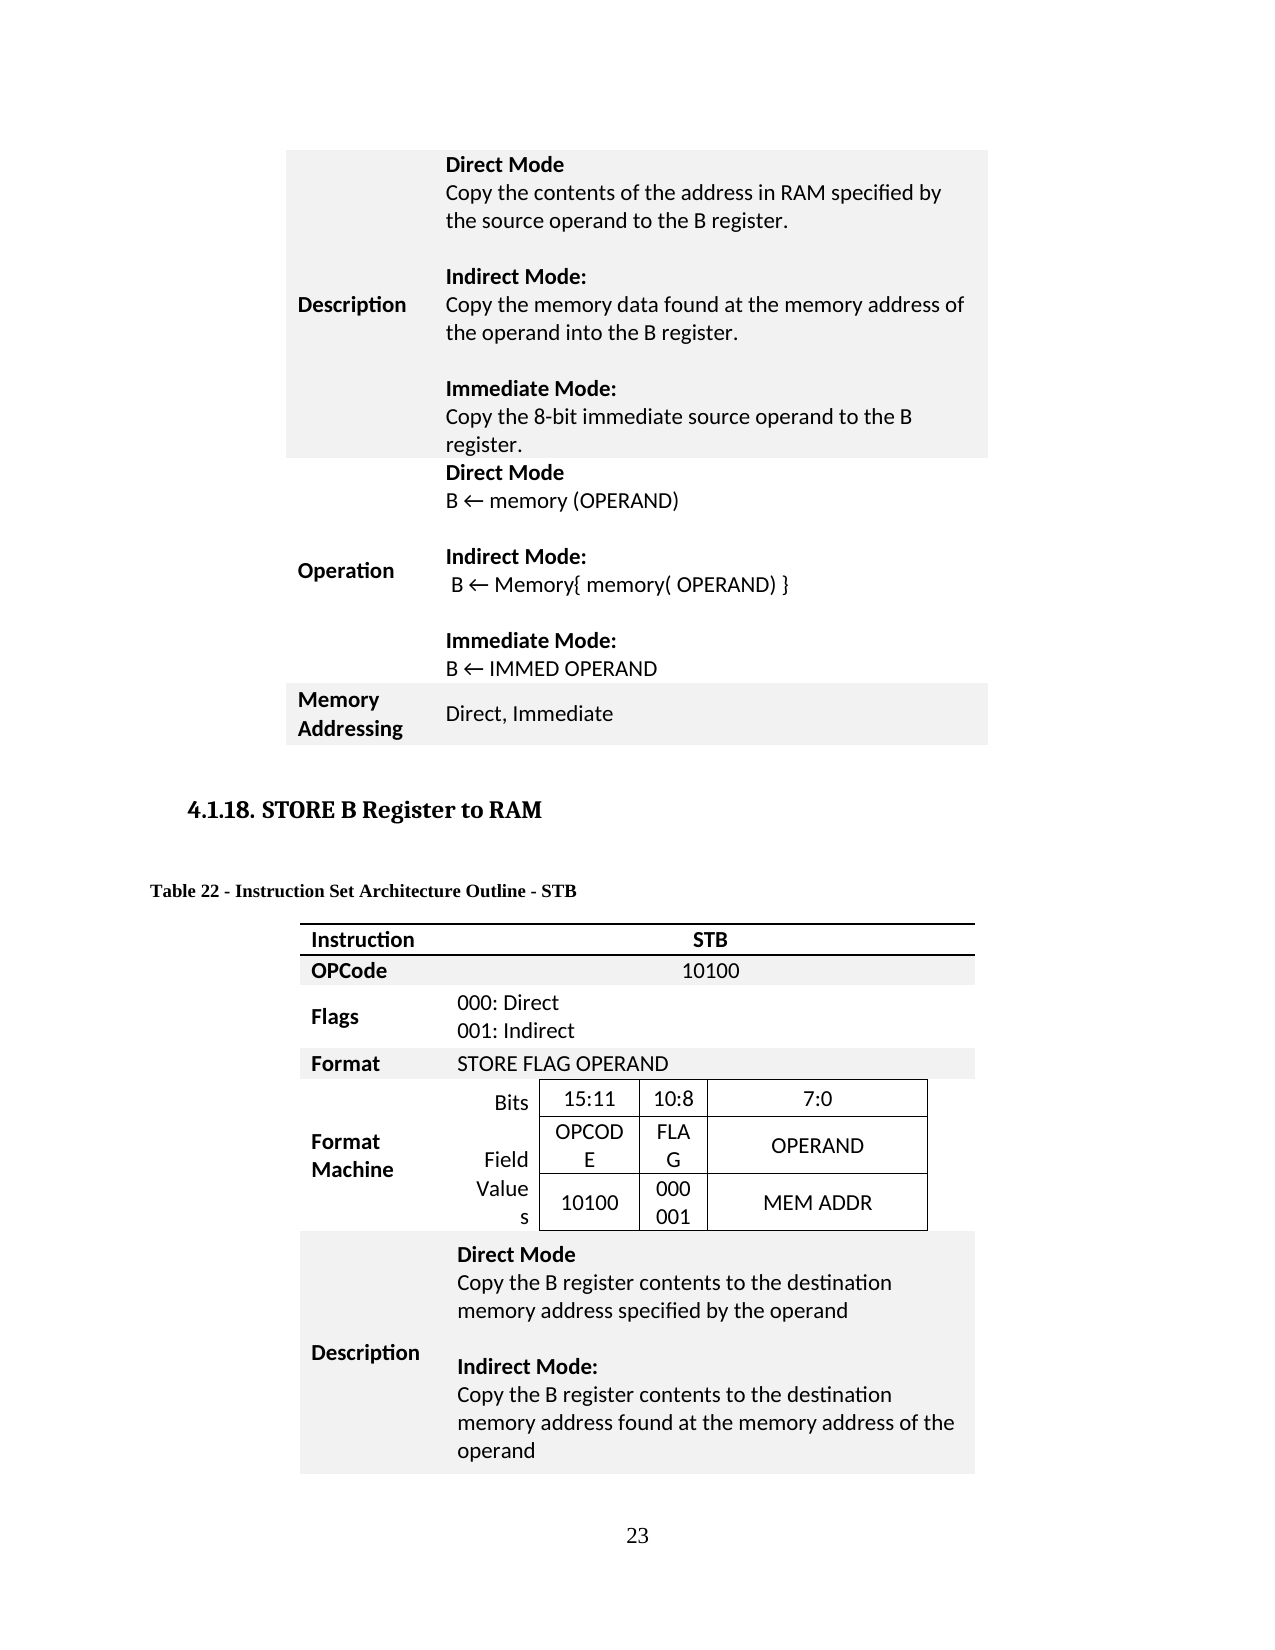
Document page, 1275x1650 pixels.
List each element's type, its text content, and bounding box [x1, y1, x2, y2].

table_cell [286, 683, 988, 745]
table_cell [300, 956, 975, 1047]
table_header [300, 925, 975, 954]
text Table 22 - Instruction Set Architecture Outline - STB [150, 880, 1125, 902]
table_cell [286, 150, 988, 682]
subtitle STORE B Register to RAM [187, 796, 1125, 825]
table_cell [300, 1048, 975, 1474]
